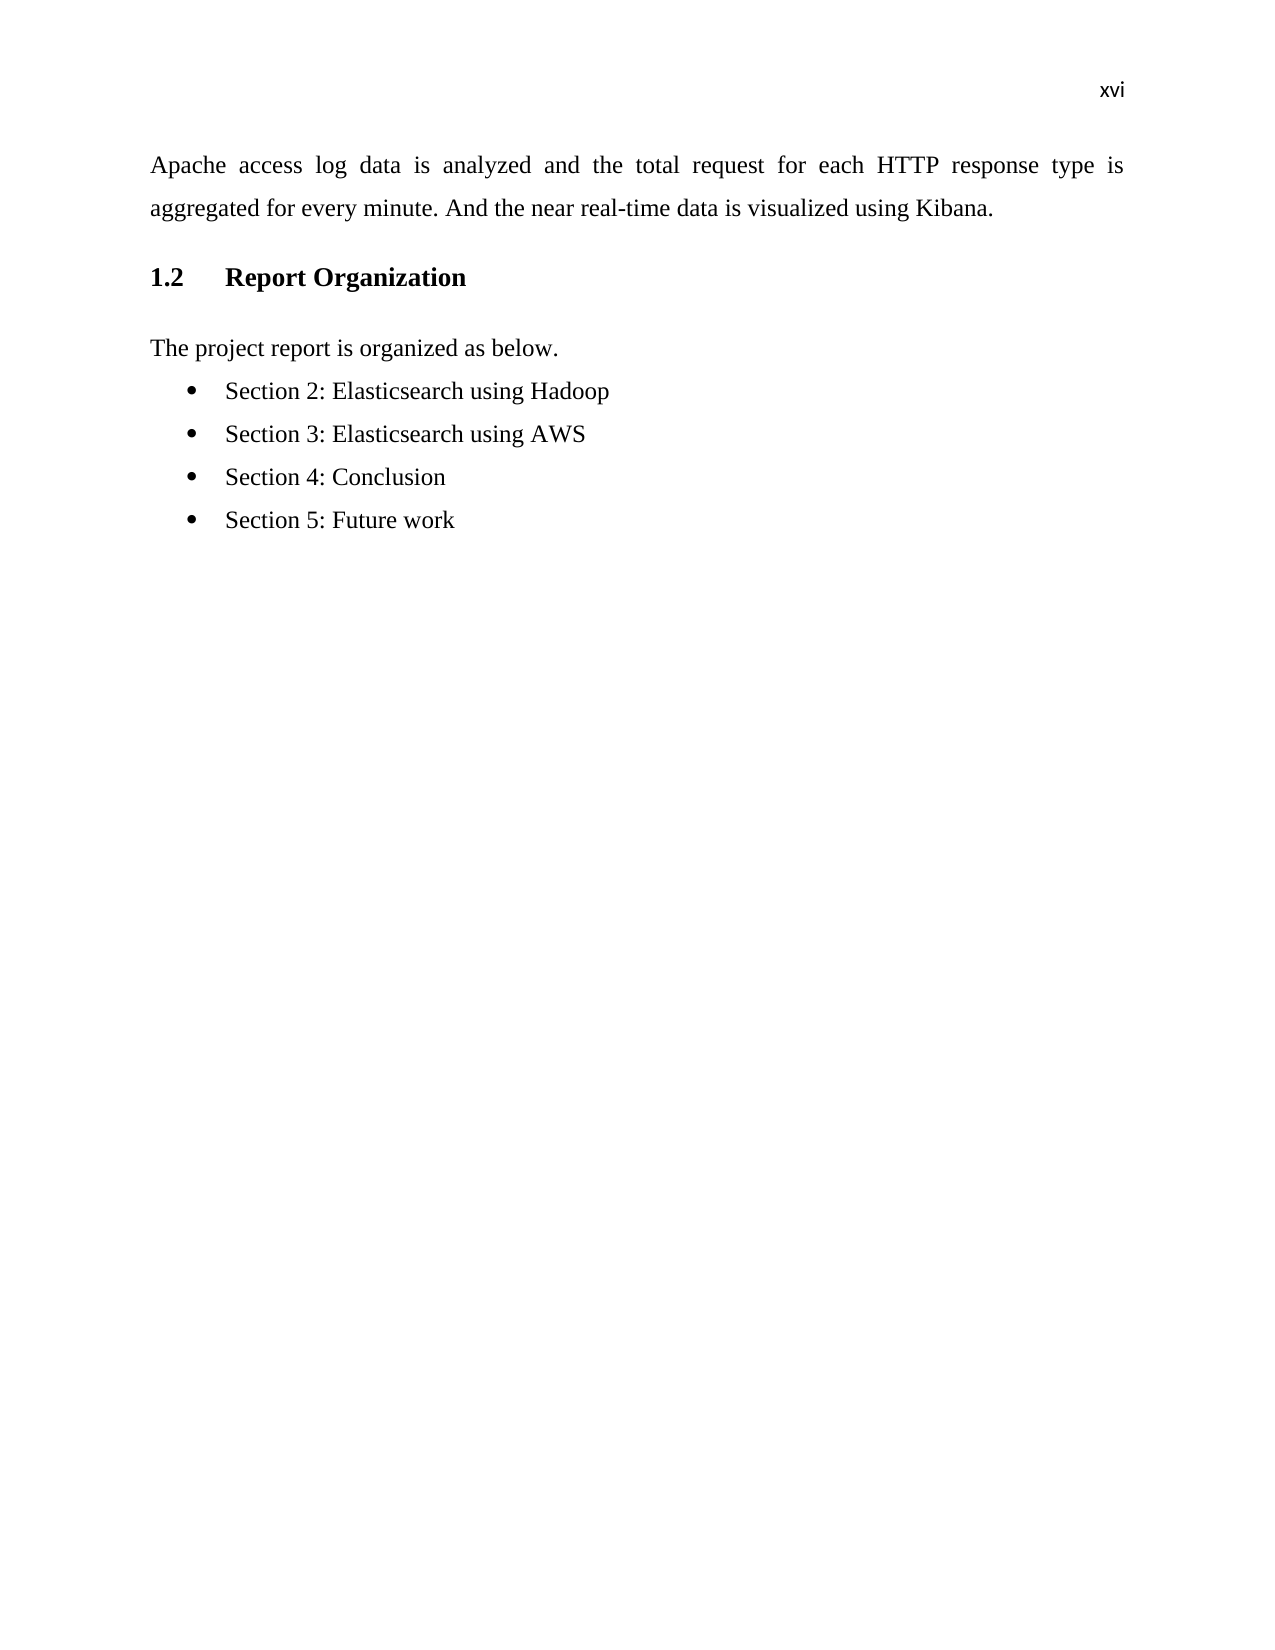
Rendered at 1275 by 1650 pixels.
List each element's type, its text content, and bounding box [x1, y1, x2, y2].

list Section 2: Elasticsearch using Hadoop [187, 376, 1125, 405]
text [150, 150, 1125, 222]
list Section 3: Elasticsearch using AWS [187, 419, 1125, 448]
list Section 5: Future work [187, 505, 1125, 534]
text The project report is organized as below. [150, 333, 1125, 362]
list Section 4: Conclusion [187, 462, 1125, 491]
subtitle Report Organization [150, 261, 1125, 292]
